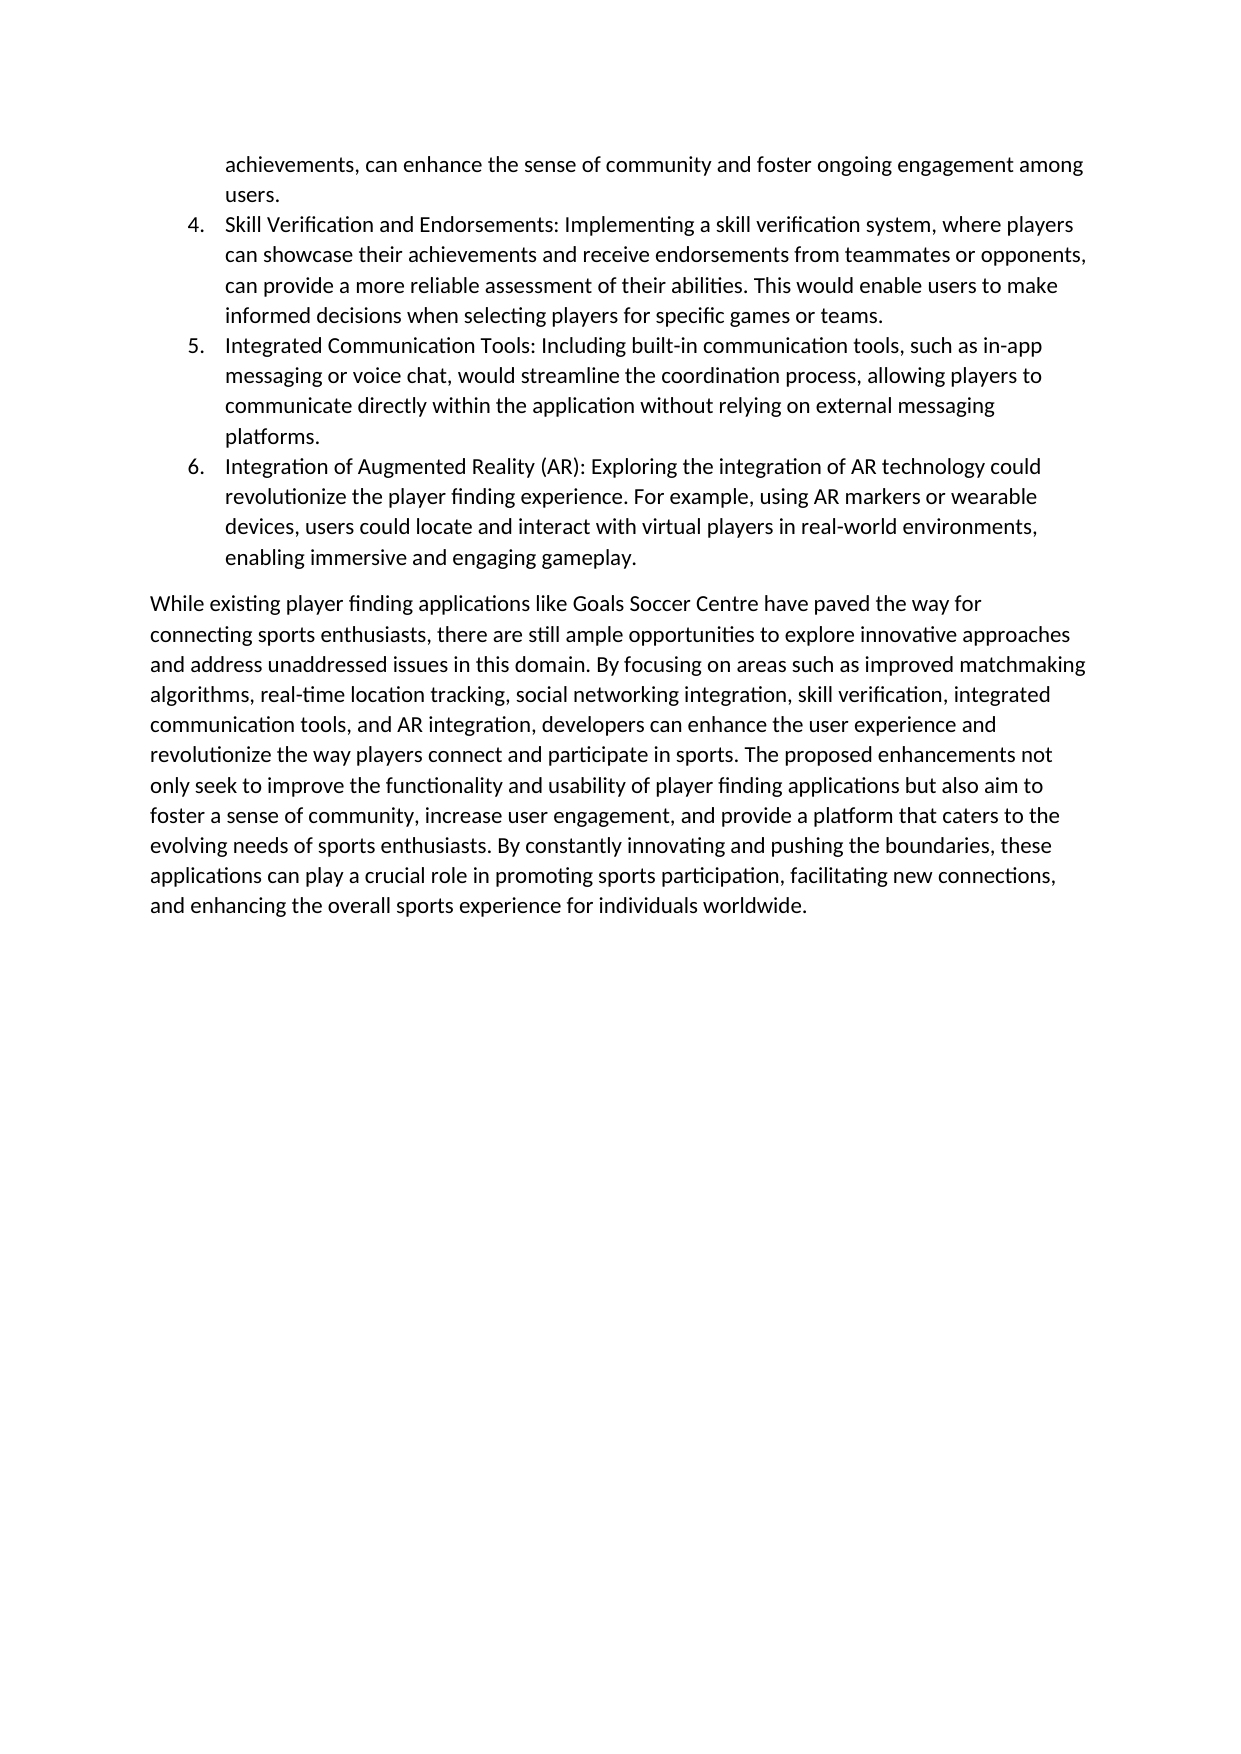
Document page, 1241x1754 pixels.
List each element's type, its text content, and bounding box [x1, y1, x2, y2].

list Integrated Communication Tools: Including built-in communication tools, such as in-app messaging or voice chat, would streamline the coordination process, allowing players to communicate directly within the application without relying on external messaging platforms. [187, 331, 1090, 450]
text While existing player finding applications like Goals Soccer Centre have paved the way for connecting sports enthusiasts, there are still ample opportunities to explore innovative approaches and address unaddressed issues in this domain. By focusing on areas such as improved matchmaking algorithms, real-time location tracking, social networking integration, skill verification, integrated communication tools, and AR integration, developers can enhance the user experience and revolutionize the way players connect and participate in sports. The proposed enhancements not only seek to improve the functionality and usability of player finding applications but also aim to foster a sense of community, increase user engagement, and provide a platform that caters to the evolving needs of sports enthusiasts. By constantly innovating and pushing the boundaries, these applications can play a crucial role in promoting sports participation, facilitating new connections, and enhancing the overall sports experience for individuals worldwide. [150, 589, 1090, 920]
list Integration of Augmented Reality (AR): Exploring the integration of AR technology could revolutionize the player finding experience. For example, using AR markers or wearable devices, users could locate and interact with virtual players in real-world environments, enabling immersive and engaging gameplay. [187, 452, 1090, 571]
list Skill Verification and Endorsements: Implementing a skill verification system, where players can showcase their achievements and receive endorsements from teammates or opponents, can provide a more reliable assessment of their abilities. This would enable users to make informed decisions when selecting players for specific games or teams. [187, 210, 1090, 329]
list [187, 150, 1090, 208]
